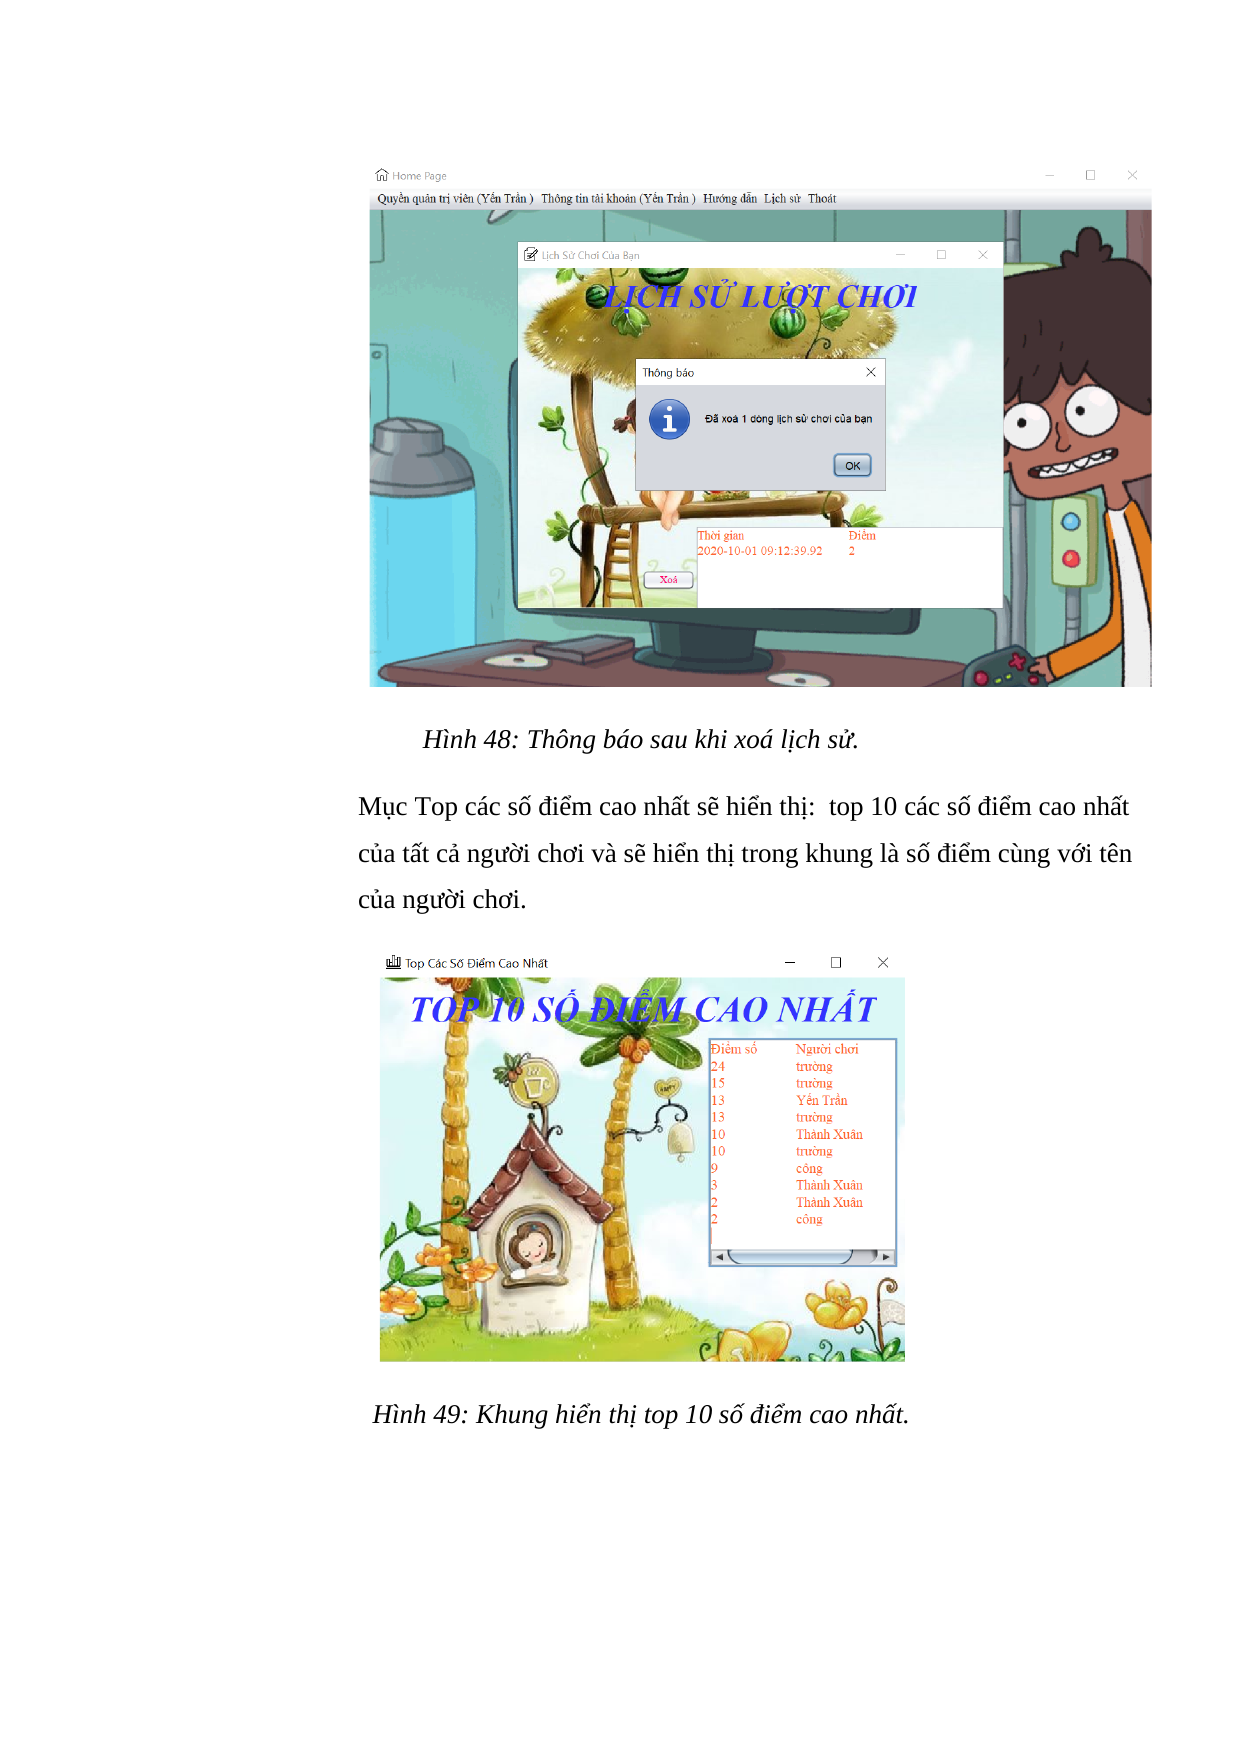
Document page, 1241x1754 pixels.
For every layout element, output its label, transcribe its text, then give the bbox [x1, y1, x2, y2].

text Hình 49: Khung hiển thị top 10 số điểm cao nhất. [133, 1398, 1152, 1429]
text Hình 48: Thông báo sau khi xoá lịch sử. [133, 723, 1152, 754]
picture [379, 951, 905, 1362]
picture [369, 162, 1152, 687]
text Mục Top các số điểm cao nhất sẽ hiển thị: top 10 các số điểm cao nhất của tất cả người chơi và sẽ hiển thị trong khung là số điểm cùng với tên của người chơi. [358, 790, 1152, 915]
